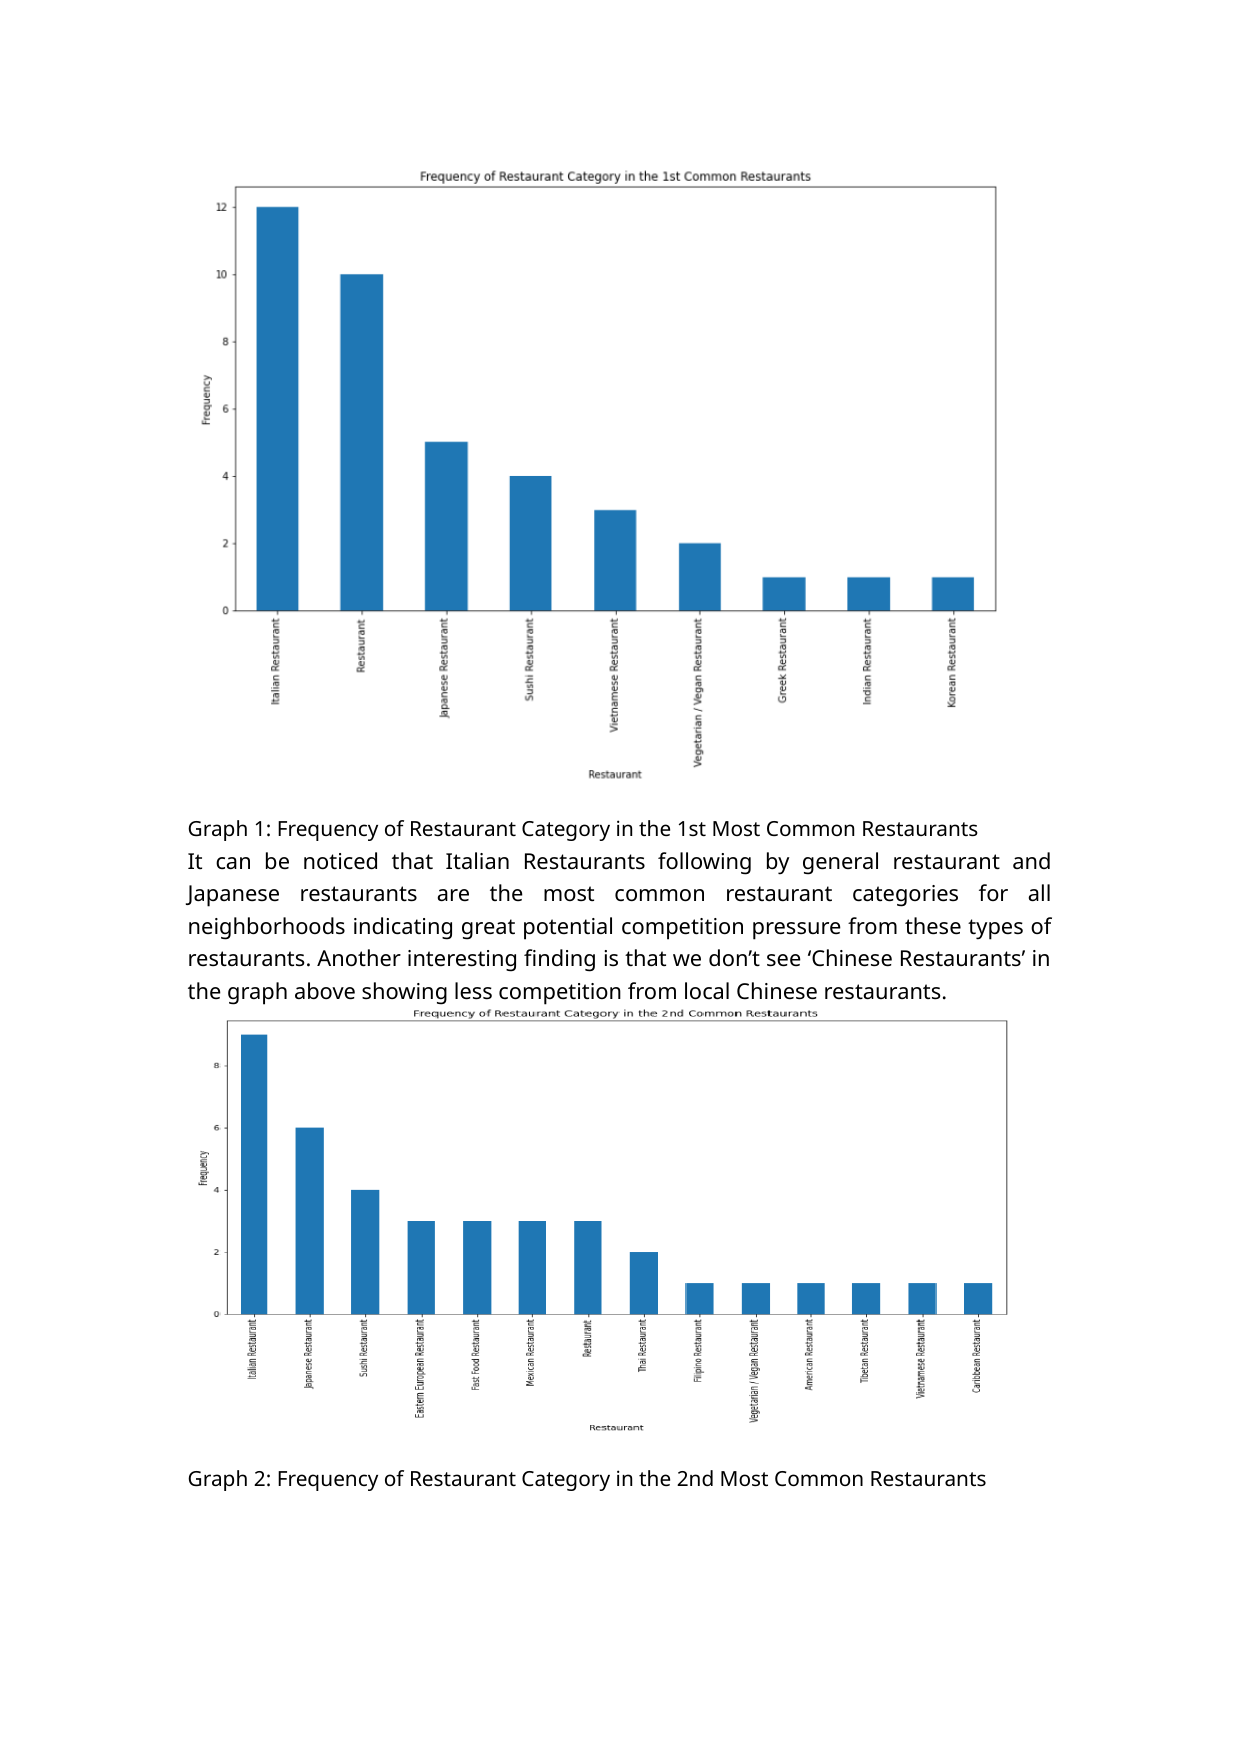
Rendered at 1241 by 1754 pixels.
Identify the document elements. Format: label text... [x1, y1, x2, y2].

picture [187, 162, 1053, 791]
text Graph 2: Frequency of Restaurant Category in the 2nd Most Common Restaurants [187, 1462, 1053, 1494]
picture [187, 1007, 1053, 1438]
text It can be noticed that Italian Restaurants following by general restaurant and Japanese restaurants are the most common restaurant categories for all neighborhoods indicating great potential competition pressure from these types of restaurants. Another interesting finding is that we don’t see ‘Chinese Restaurants’ in the graph above showing less competition from local Chinese restaurants. [187, 844, 1053, 1007]
text Graph 1: Frequency of Restaurant Category in the 1st Most Common Restaurants [187, 812, 1053, 844]
